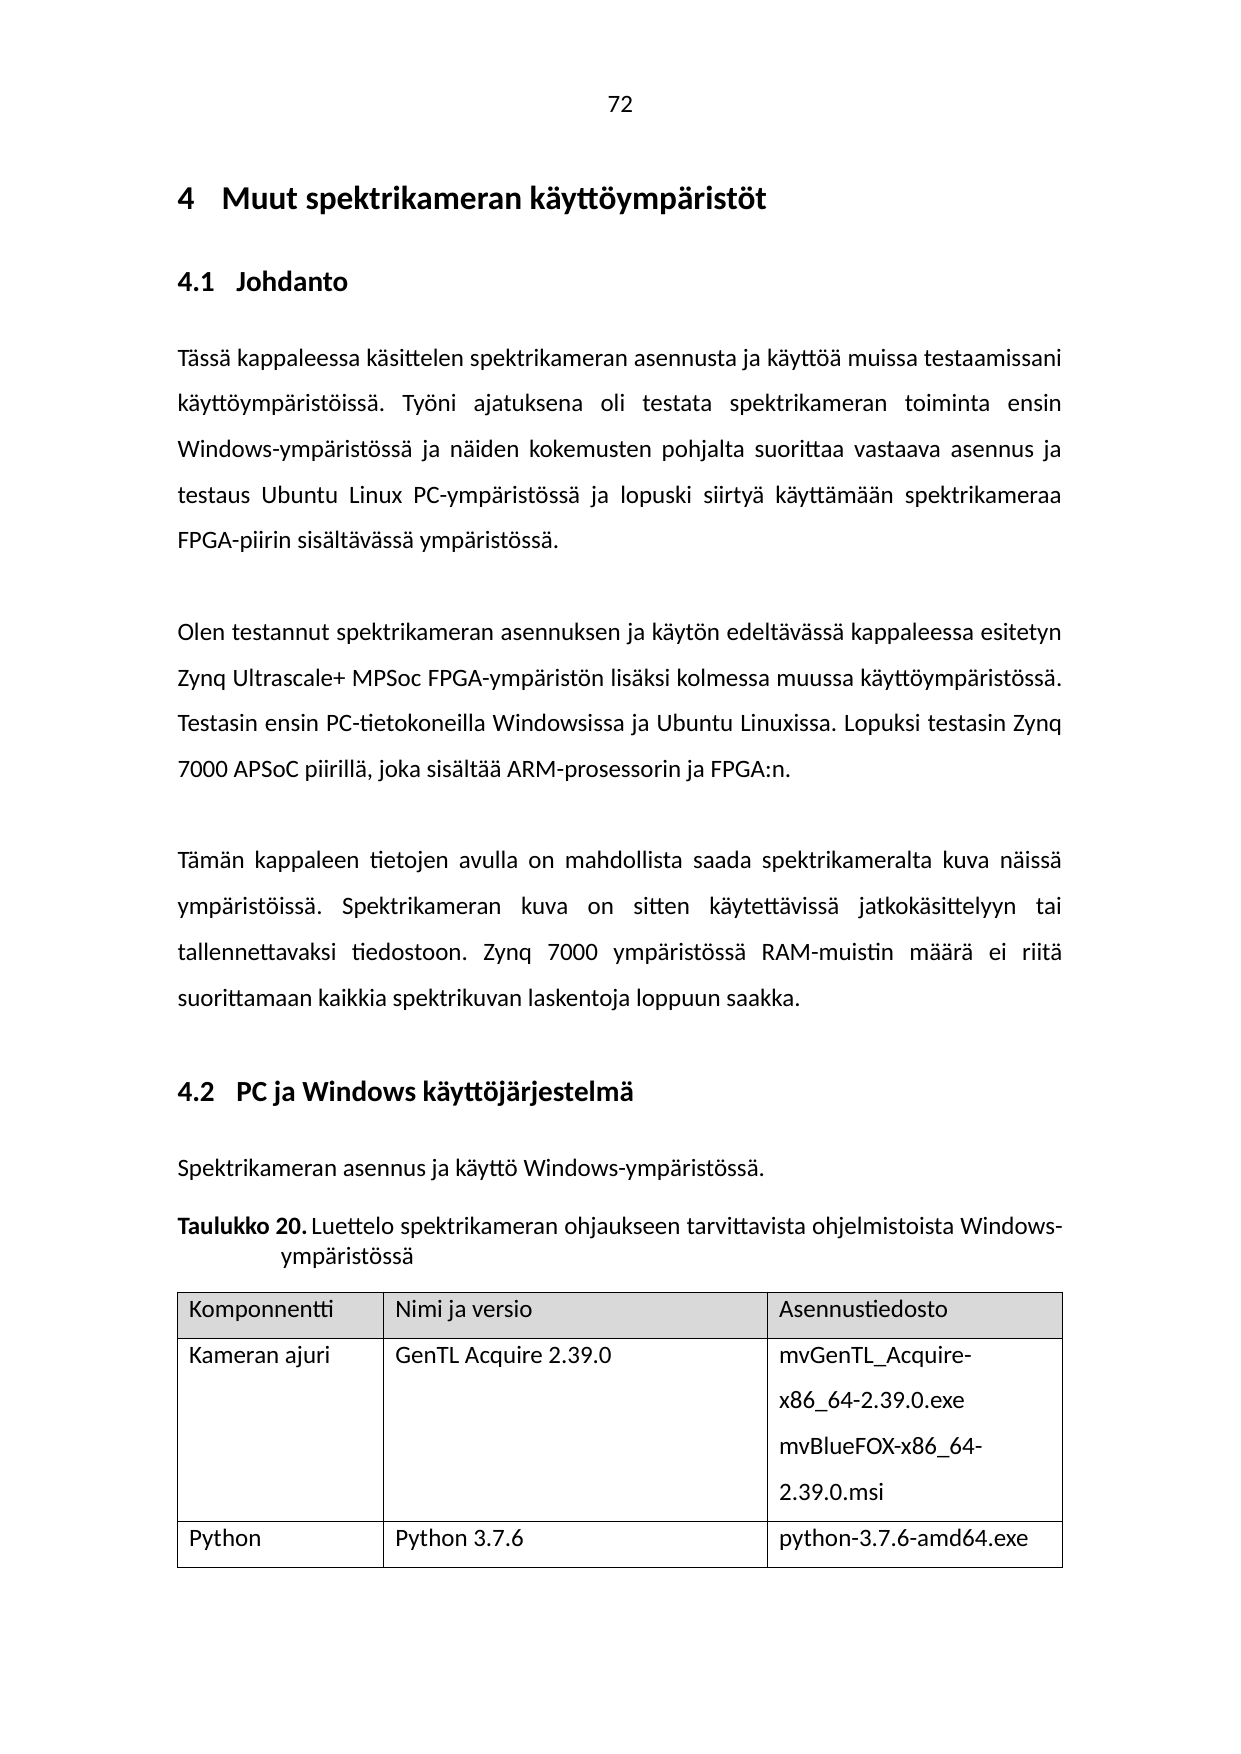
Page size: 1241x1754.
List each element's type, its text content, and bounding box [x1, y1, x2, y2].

table_header Komponnentti [178, 1293, 383, 1338]
subtitle Muut spektrikameran käyttöympäristöt [177, 177, 1063, 218]
text Tässä kappaleessa käsittelen spektrikameran asennusta ja käyttöä muissa testaamissani käyttöympäristöissä. Työni ajatuksena oli testata spektrikameran toiminta ensin Windows-ympäristössä ja näiden kokemusten pohjalta suorittaa vastaava asennus ja testaus Ubuntu Linux PC-ympäristössä ja lopuski siirtyä käyttämään spektrikameraa FPGA-piirin sisältävässä ympäristössä. [177, 342, 1063, 555]
subtitle PC ja Windows käyttöjärjestelmä [177, 1073, 1063, 1109]
subtitle Johdanto [177, 263, 1063, 299]
table_header Asennustiedosto [768, 1293, 1062, 1338]
table_header Nimi ja versio [384, 1293, 767, 1338]
table_cell Python 3.7.6 [384, 1522, 767, 1567]
table_cell python-3.7.6-amd64.exe [768, 1522, 1062, 1567]
table_cell mvGenTL_Acquire-x86_64-2.39.0.exe mvBlueFOX-x86_64-2.39.0.msi [768, 1339, 1062, 1521]
text Tämän kappaleen tietojen avulla on mahdollista saada spektrikameralta kuva näissä ympäristöissä. Spektrikameran kuva on sitten käytettävissä jatkokäsittelyyn tai tallennettavaksi tiedostoon. Zynq 7000 ympäristössä RAM-muistin määrä ei riitä suorittamaan kaikkia spektrikuvan laskentoja loppuun saakka. [177, 845, 1063, 1012]
table_cell Kameran ajuri [178, 1339, 383, 1521]
text Olen testannut spektrikameran asennuksen ja käytön edeltävässä kappaleessa esitetyn Zynq Ultrascale+ MPSoc FPGA-ympäristön lisäksi kolmessa muussa käyttöympäristössä. Testasin ensin PC-tietokoneilla Windowsissa ja Ubuntu Linuxissa. Lopuksi testasin Zynq 7000 APSoC piirillä, joka sisältää ARM-prosessorin ja FPGA:n. [177, 616, 1063, 784]
text Spektrikameran asennus ja käyttö Windows-ympäristössä. [177, 1152, 1063, 1182]
table_cell Python [178, 1522, 383, 1567]
text Taulukko 20. Luettelo spektrikameran ohjaukseen tarvittavista ohjelmistoista Windows-ympäristössä [177, 1210, 1063, 1271]
table_cell GenTL Acquire 2.39.0 [384, 1339, 767, 1521]
